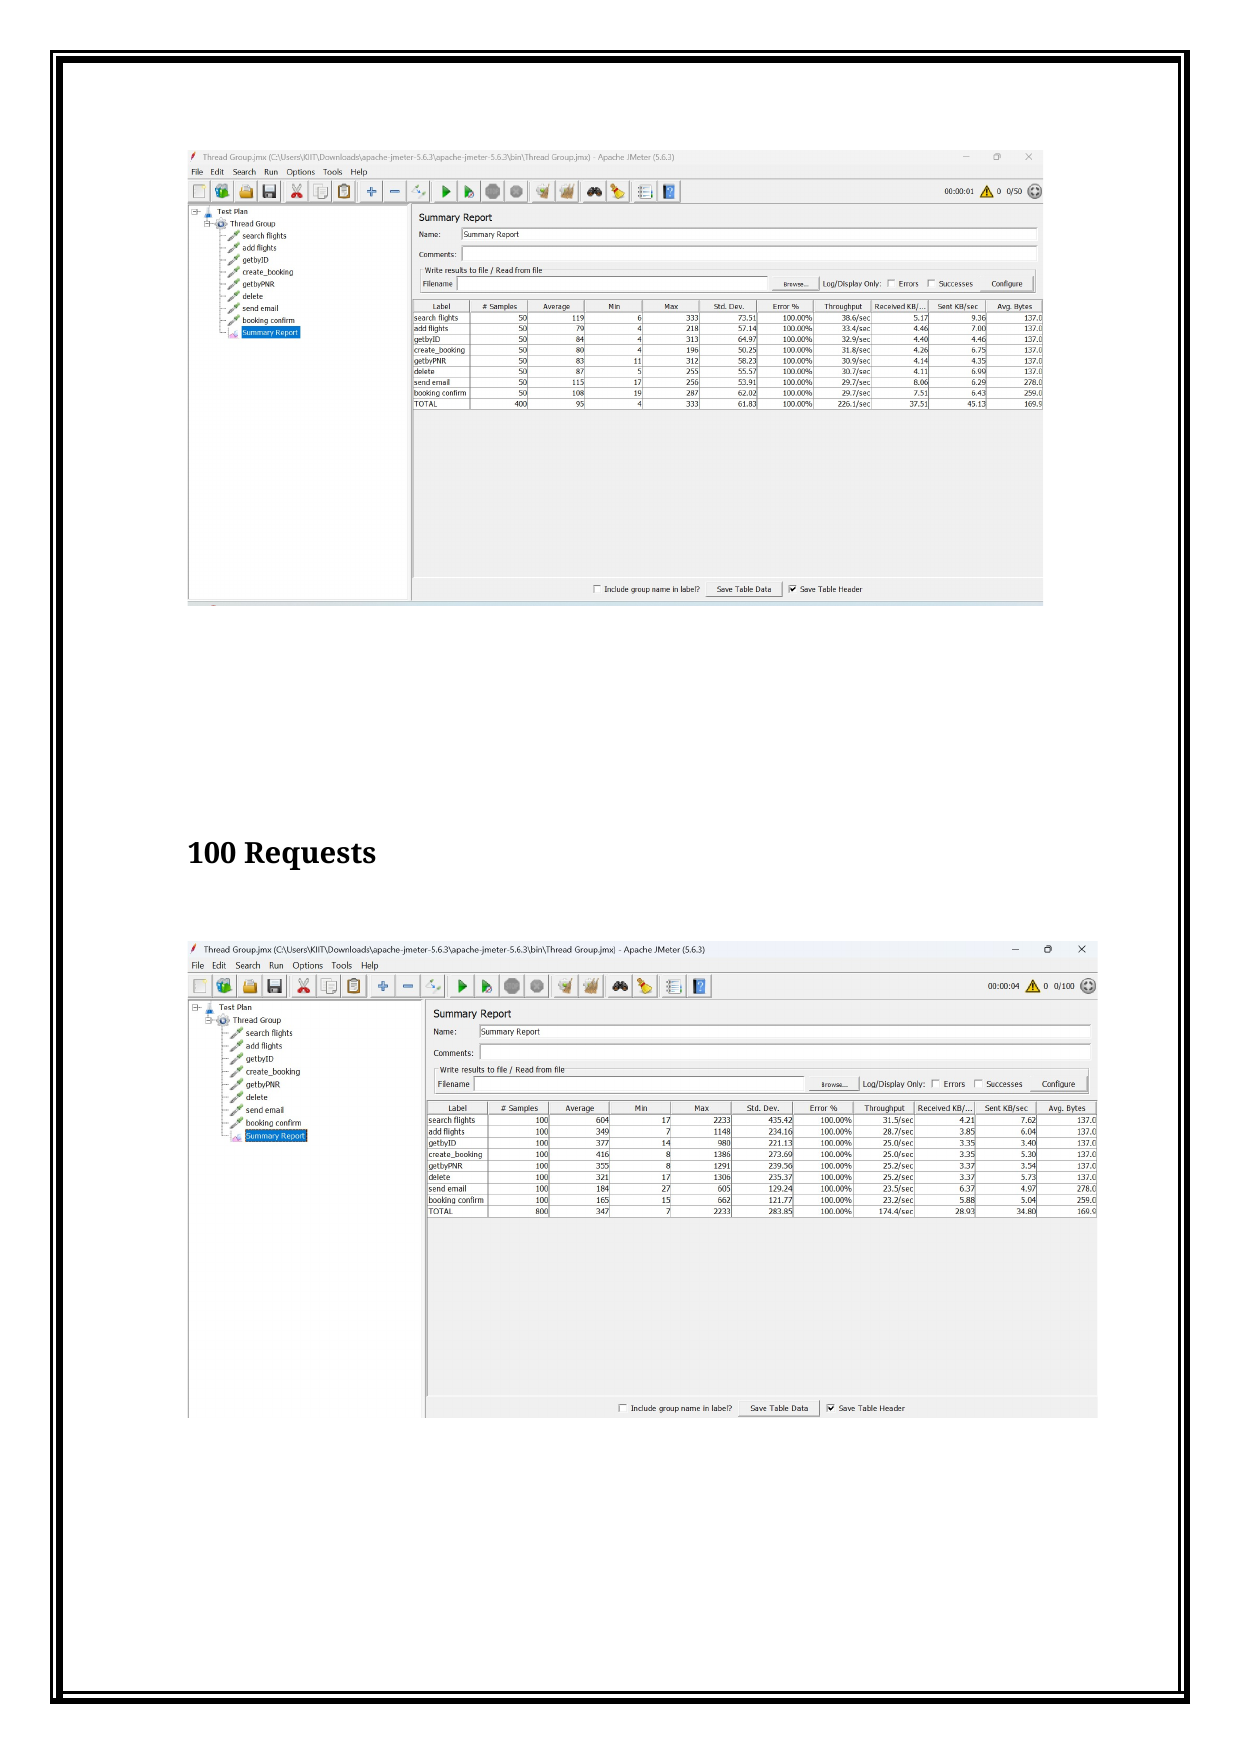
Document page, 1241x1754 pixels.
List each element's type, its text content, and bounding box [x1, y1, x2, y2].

list 100 Requests [187, 833, 1053, 872]
picture [187, 150, 1044, 606]
picture [187, 941, 1098, 1418]
